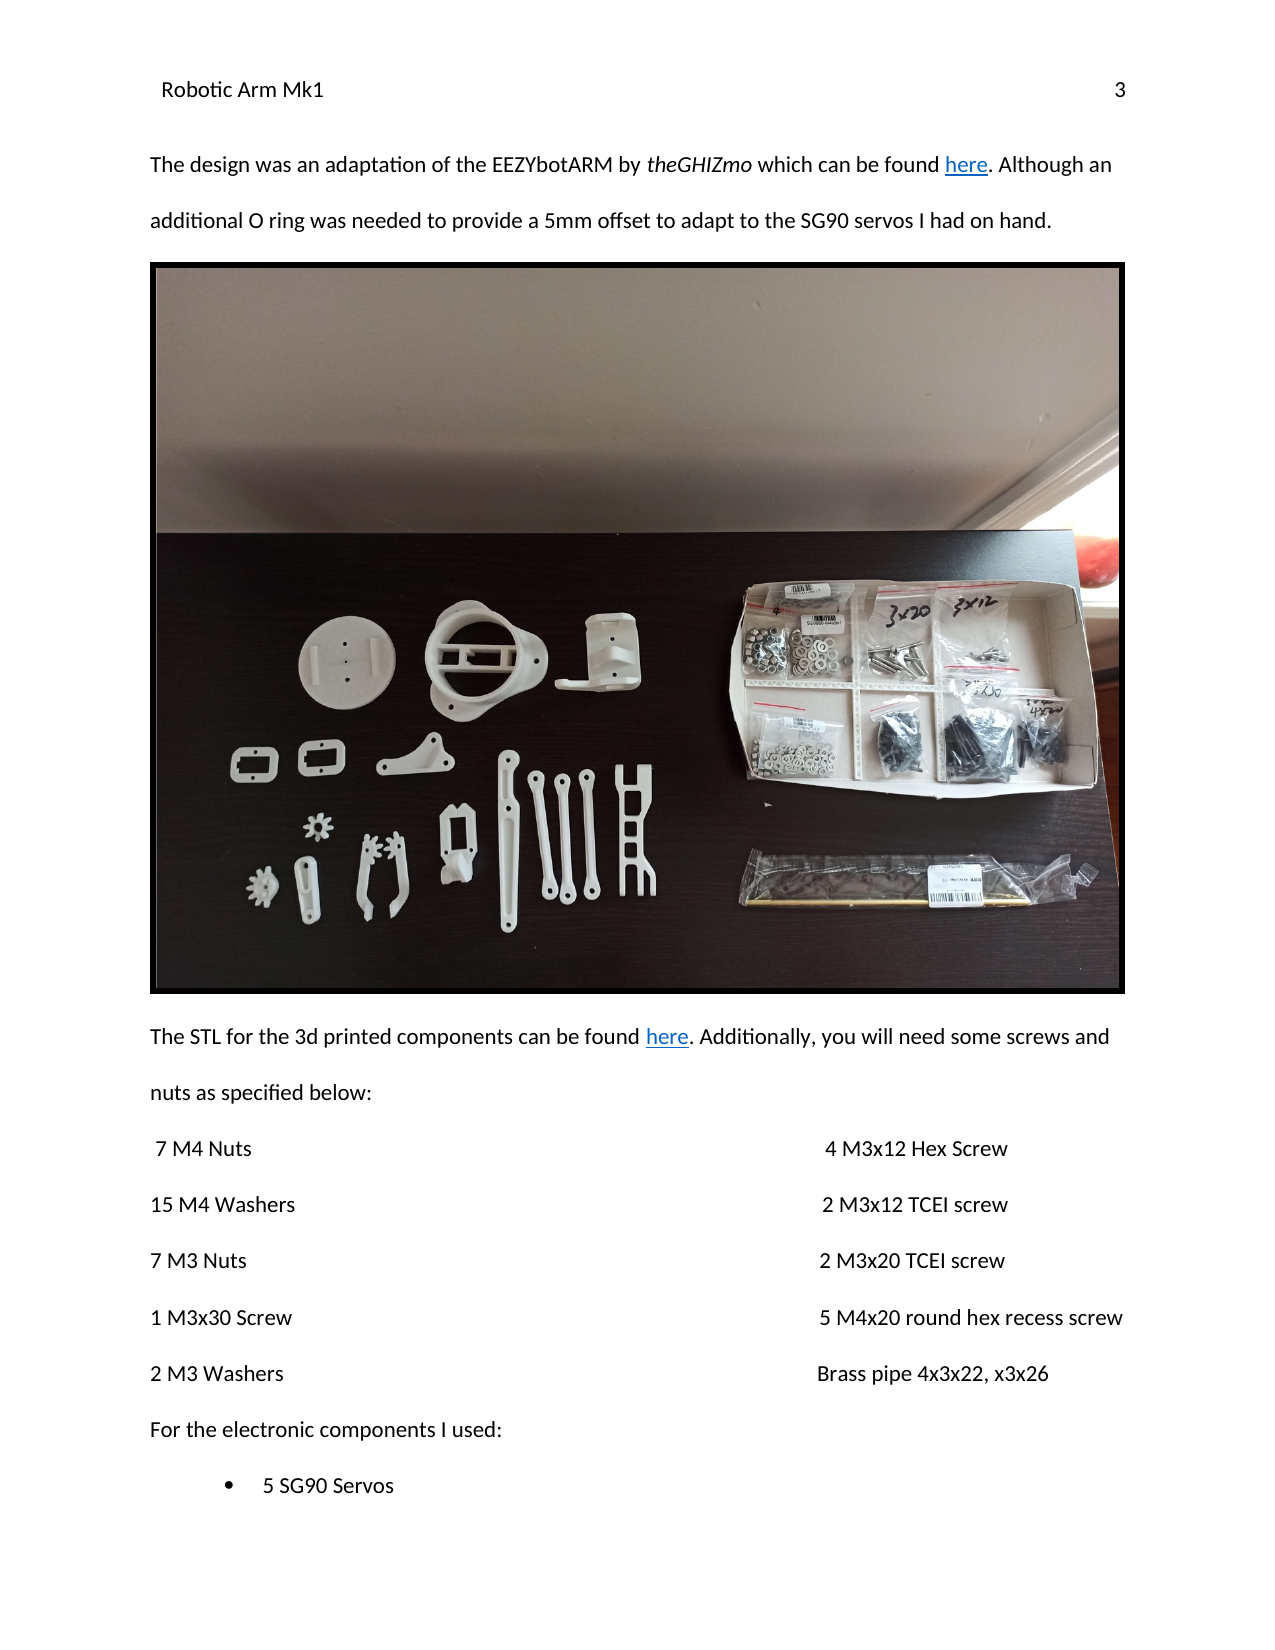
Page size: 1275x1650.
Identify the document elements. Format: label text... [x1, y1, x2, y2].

text 2 M3 Washers Brass pipe 4x3x22, x3x26 [150, 1359, 1125, 1387]
list 5 SG90 Servos [225, 1471, 1125, 1499]
text 15 M4 Washers 2 M3x12 TCEI screw [150, 1191, 1125, 1218]
text 7 M3 Nuts 2 M3x20 TCEI screw [150, 1247, 1125, 1274]
text The design was an adaptation of the EEZYbotARM by theGHIZmo which can be found here. Although an additional O ring was needed to provide a 5mm offset to adapt to the SG90 servos I had on hand. [150, 150, 1125, 234]
text The STL for the 3d printed components can be found here. Additionally, you will need some screws and nuts as specified below: [150, 1022, 1125, 1106]
text 7 M4 Nuts 4 M3x12 Hex Screw [150, 1134, 1125, 1162]
text For the electronic components I used: [150, 1415, 1125, 1443]
picture [156, 268, 1119, 988]
text 1 M3x30 Screw 5 M4x20 round hex recess screw [150, 1303, 1125, 1331]
